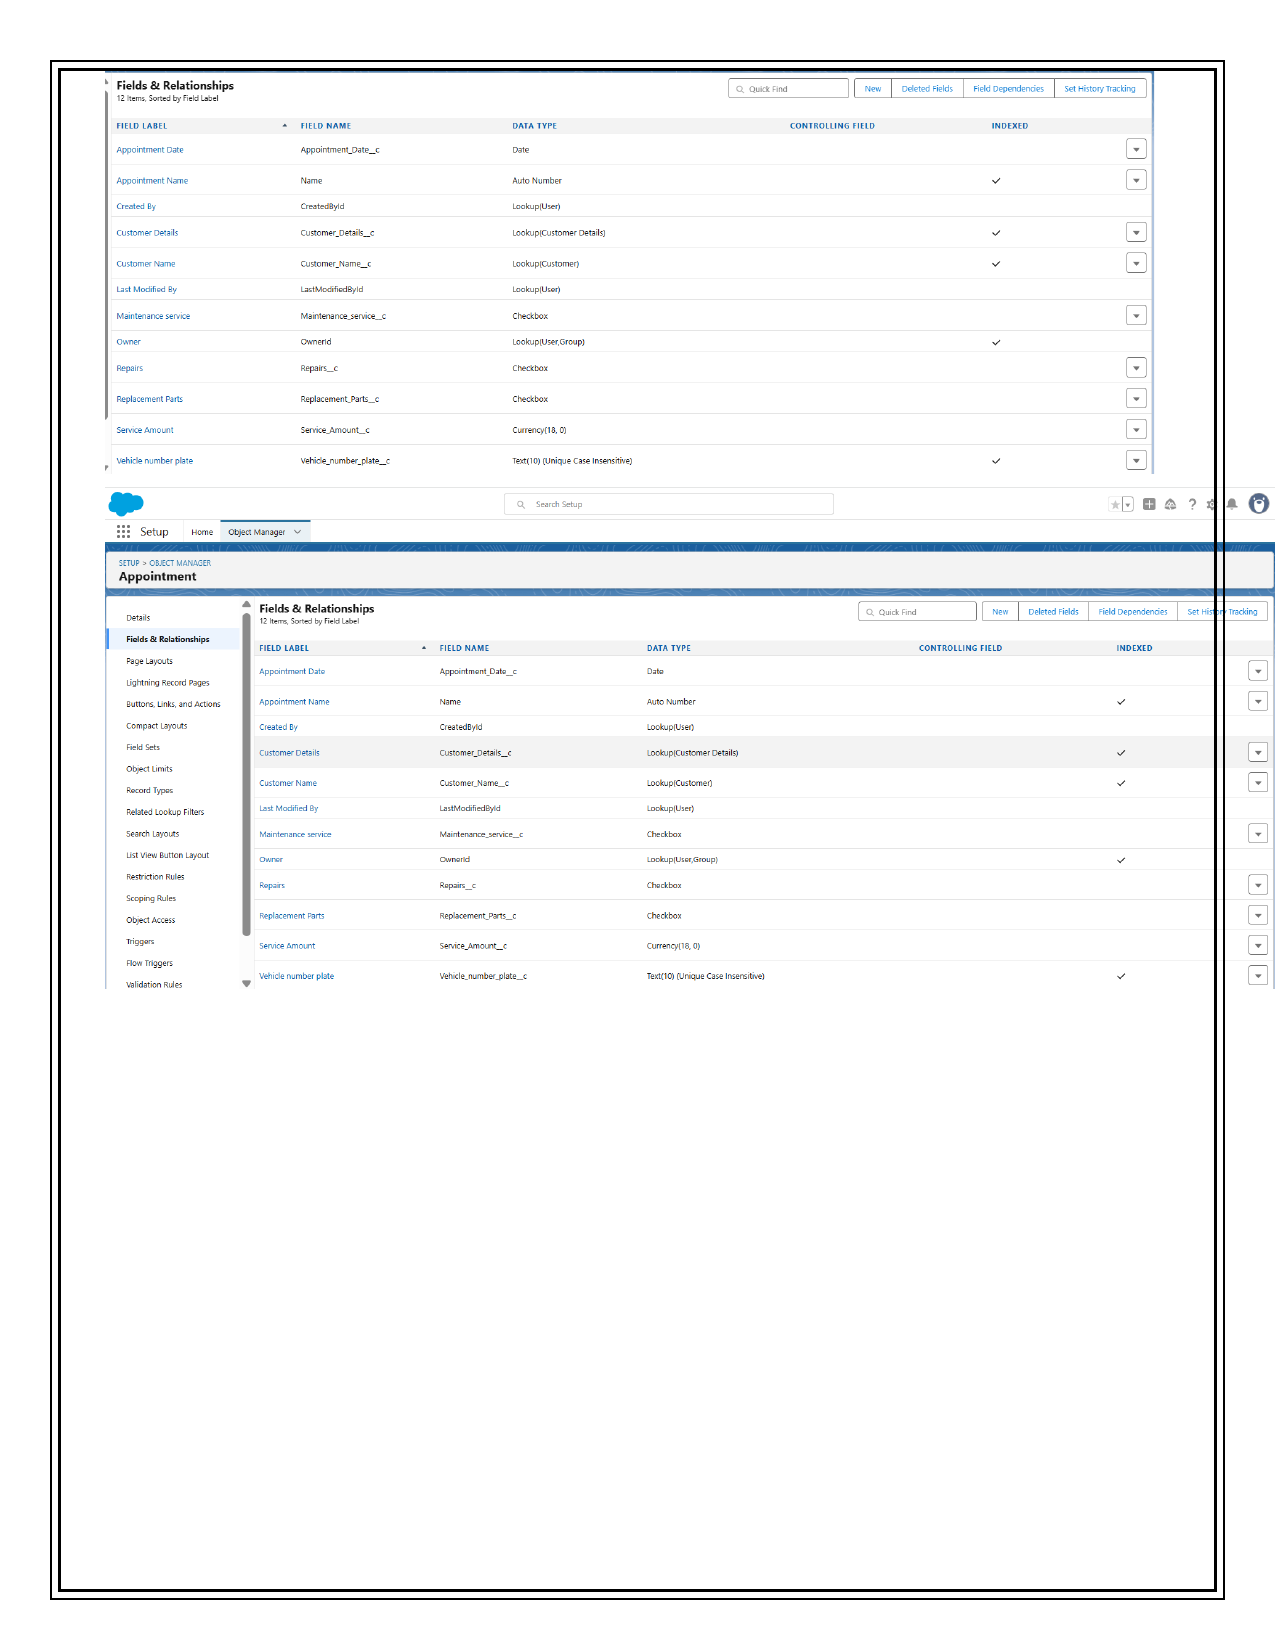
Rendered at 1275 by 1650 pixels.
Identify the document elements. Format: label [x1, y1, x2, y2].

picture [105, 476, 1214, 989]
picture [105, 71, 1155, 474]
picture [1217, 476, 1223, 989]
picture [1225, 476, 1275, 989]
